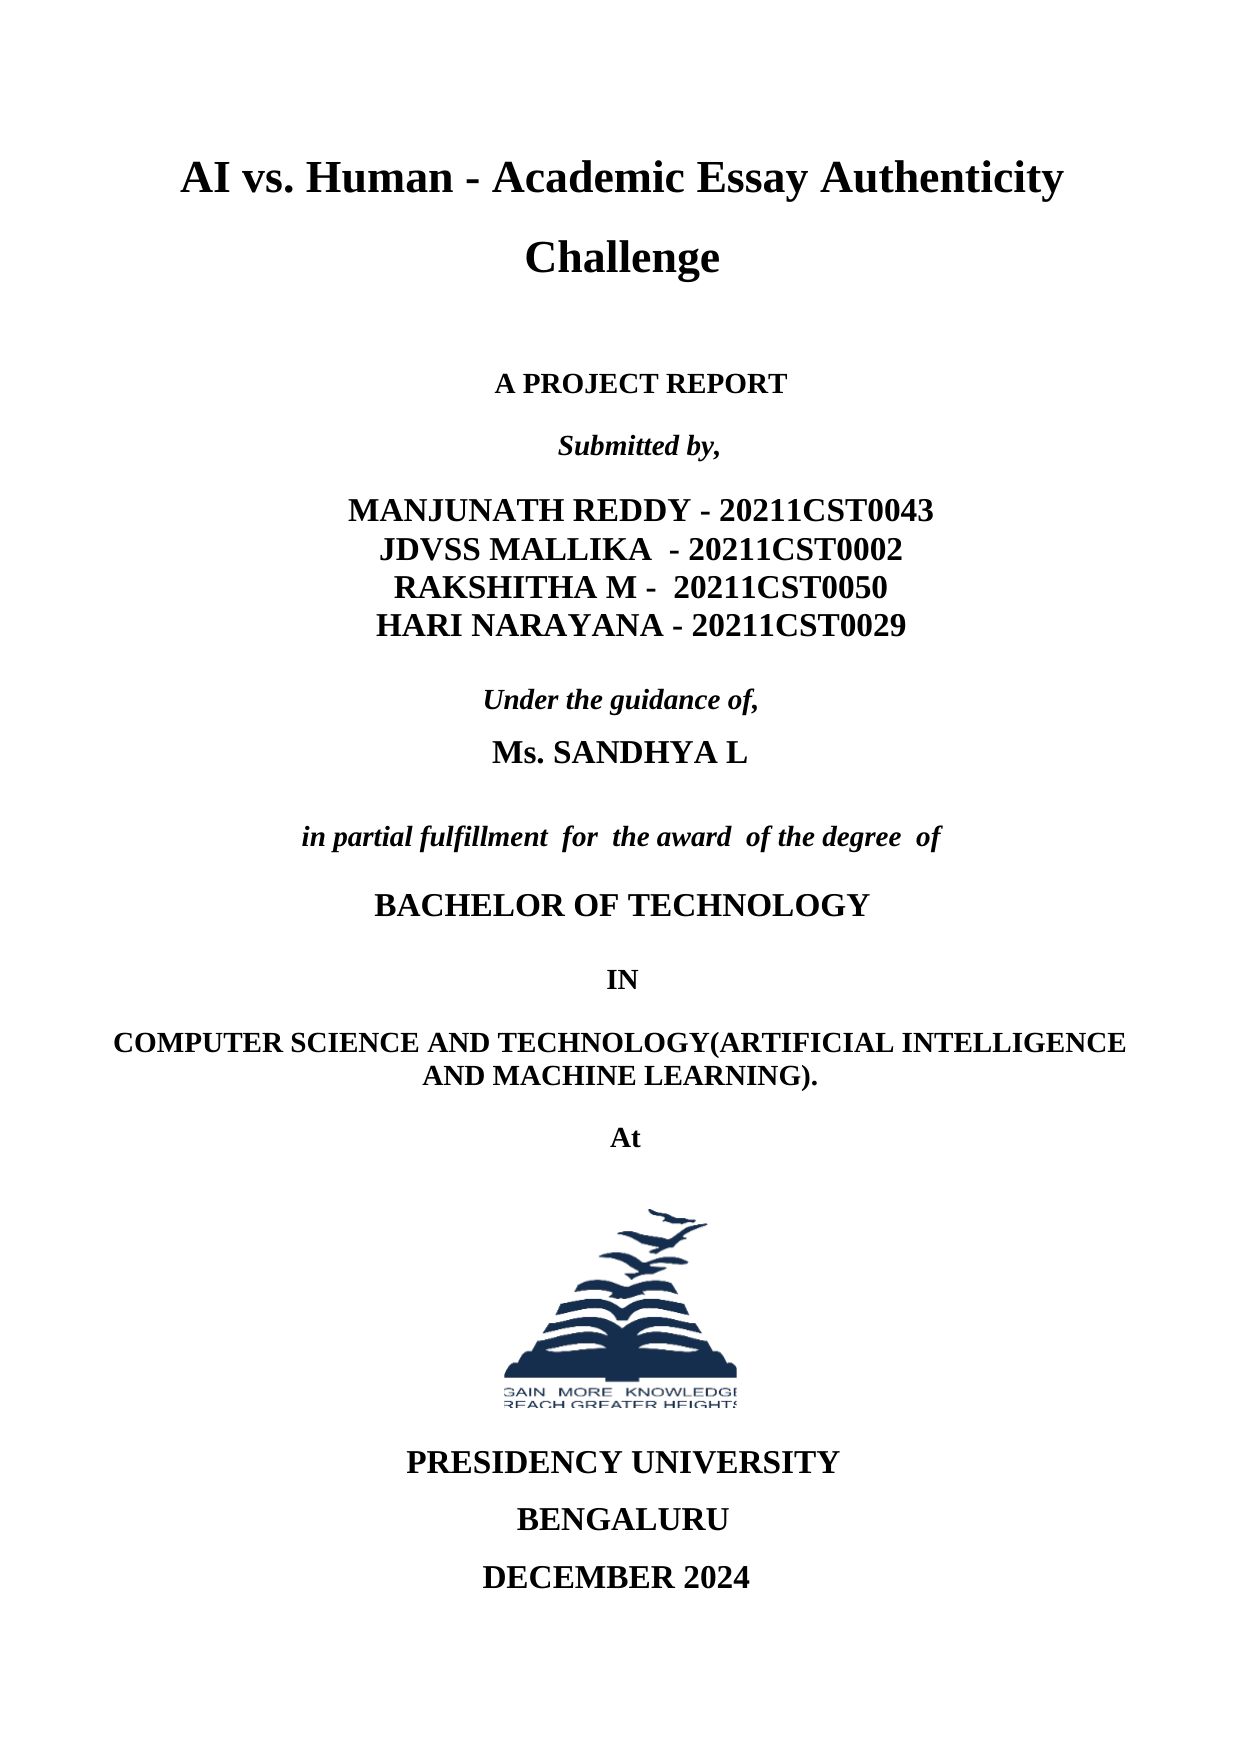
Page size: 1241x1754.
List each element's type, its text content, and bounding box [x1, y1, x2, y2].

picture [502, 1209, 737, 1406]
text MANJUNATH REDDY - 20211CST0043 [154, 491, 1128, 529]
text PRESIDENCY UNIVERSITY [144, 1442, 1102, 1481]
text in partial fulfillment for the award of the degree of [277, 819, 968, 852]
subtitle A PROJECT REPORT [154, 366, 1128, 399]
text AI vs. Human - Academic Essay Authenticity [147, 150, 1097, 203]
text BENGALURU [144, 1500, 1102, 1538]
text Challenge [147, 229, 1097, 282]
text At [122, 1121, 1128, 1154]
text JDVSS MALLIKA - 20211CST0002 [154, 529, 1128, 567]
text COMPUTER SCIENCE AND TECHNOLOGY(ARTIFICIAL INTELLIGENCE AND MACHINE LEARNING). [112, 1025, 1128, 1092]
text RAKSHITHA M - 20211CST0050 [154, 567, 1128, 606]
text IN [117, 962, 1128, 996]
text Submitted by, [154, 428, 1128, 462]
subtitle Under the guidance of, [117, 682, 1128, 716]
text DECEMBER 2024 [117, 1557, 1107, 1596]
text Ms. SANDHYA L [112, 732, 1128, 771]
text BACHELOR OF TECHNOLOGY [117, 886, 1128, 924]
text HARI NARAYANA - 20211CST0029 [154, 606, 1128, 644]
